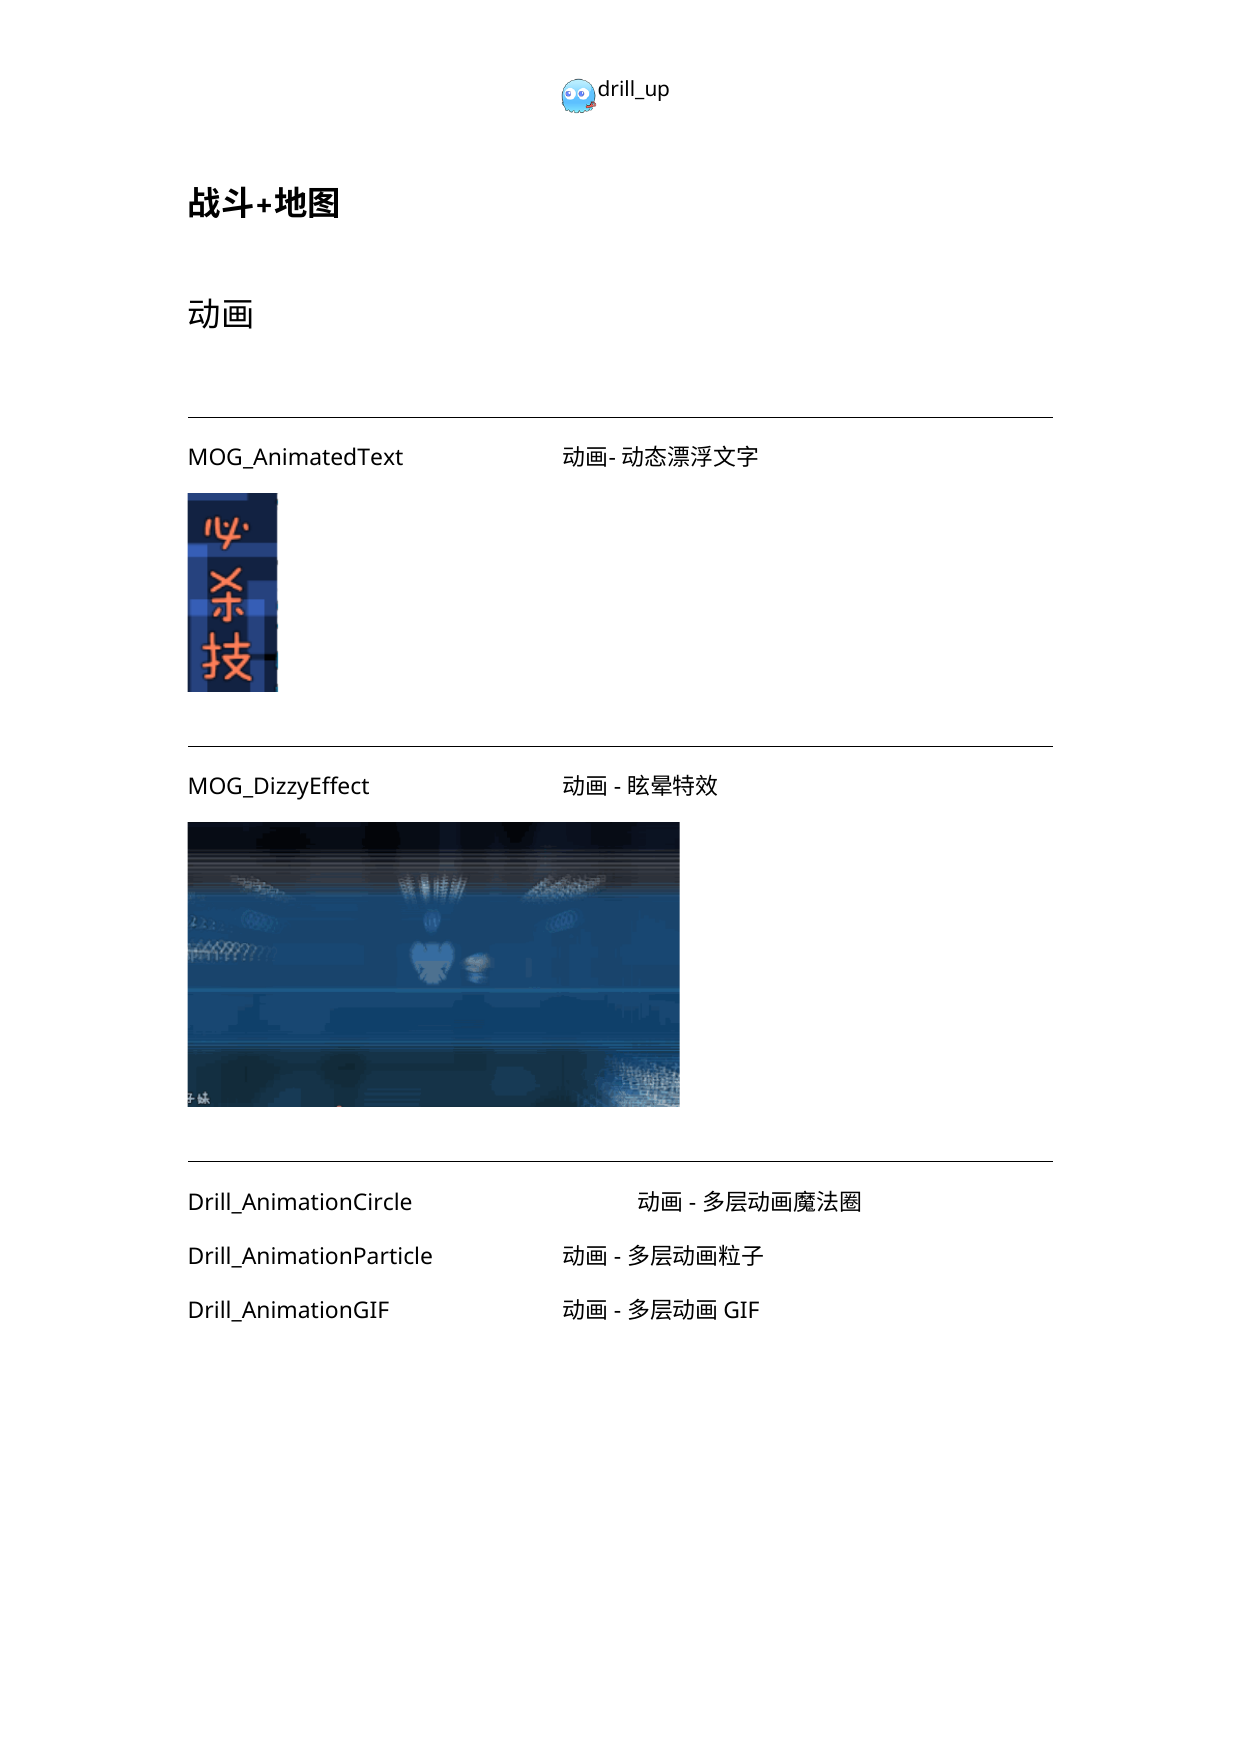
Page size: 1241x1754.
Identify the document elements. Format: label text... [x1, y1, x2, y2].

subtitle 战斗+地图 [187, 177, 1053, 225]
picture [187, 822, 680, 1107]
subtitle 动画 [187, 287, 1053, 336]
text MOG_AnimatedText 动画- 动态漂浮文字 [187, 439, 1053, 472]
text MOG_DizzyEffect 动画 - 眩晕特效 [187, 768, 1053, 802]
text Drill_AnimationParticle 动画 - 多层动画粒子 [187, 1237, 1053, 1271]
picture [187, 493, 279, 692]
text Drill_AnimationCircle 动画 - 多层动画魔法圈 [187, 1183, 1053, 1217]
picture [556, 73, 597, 115]
text Drill_AnimationGIF 动画 - 多层动画GIF [187, 1292, 1053, 1325]
